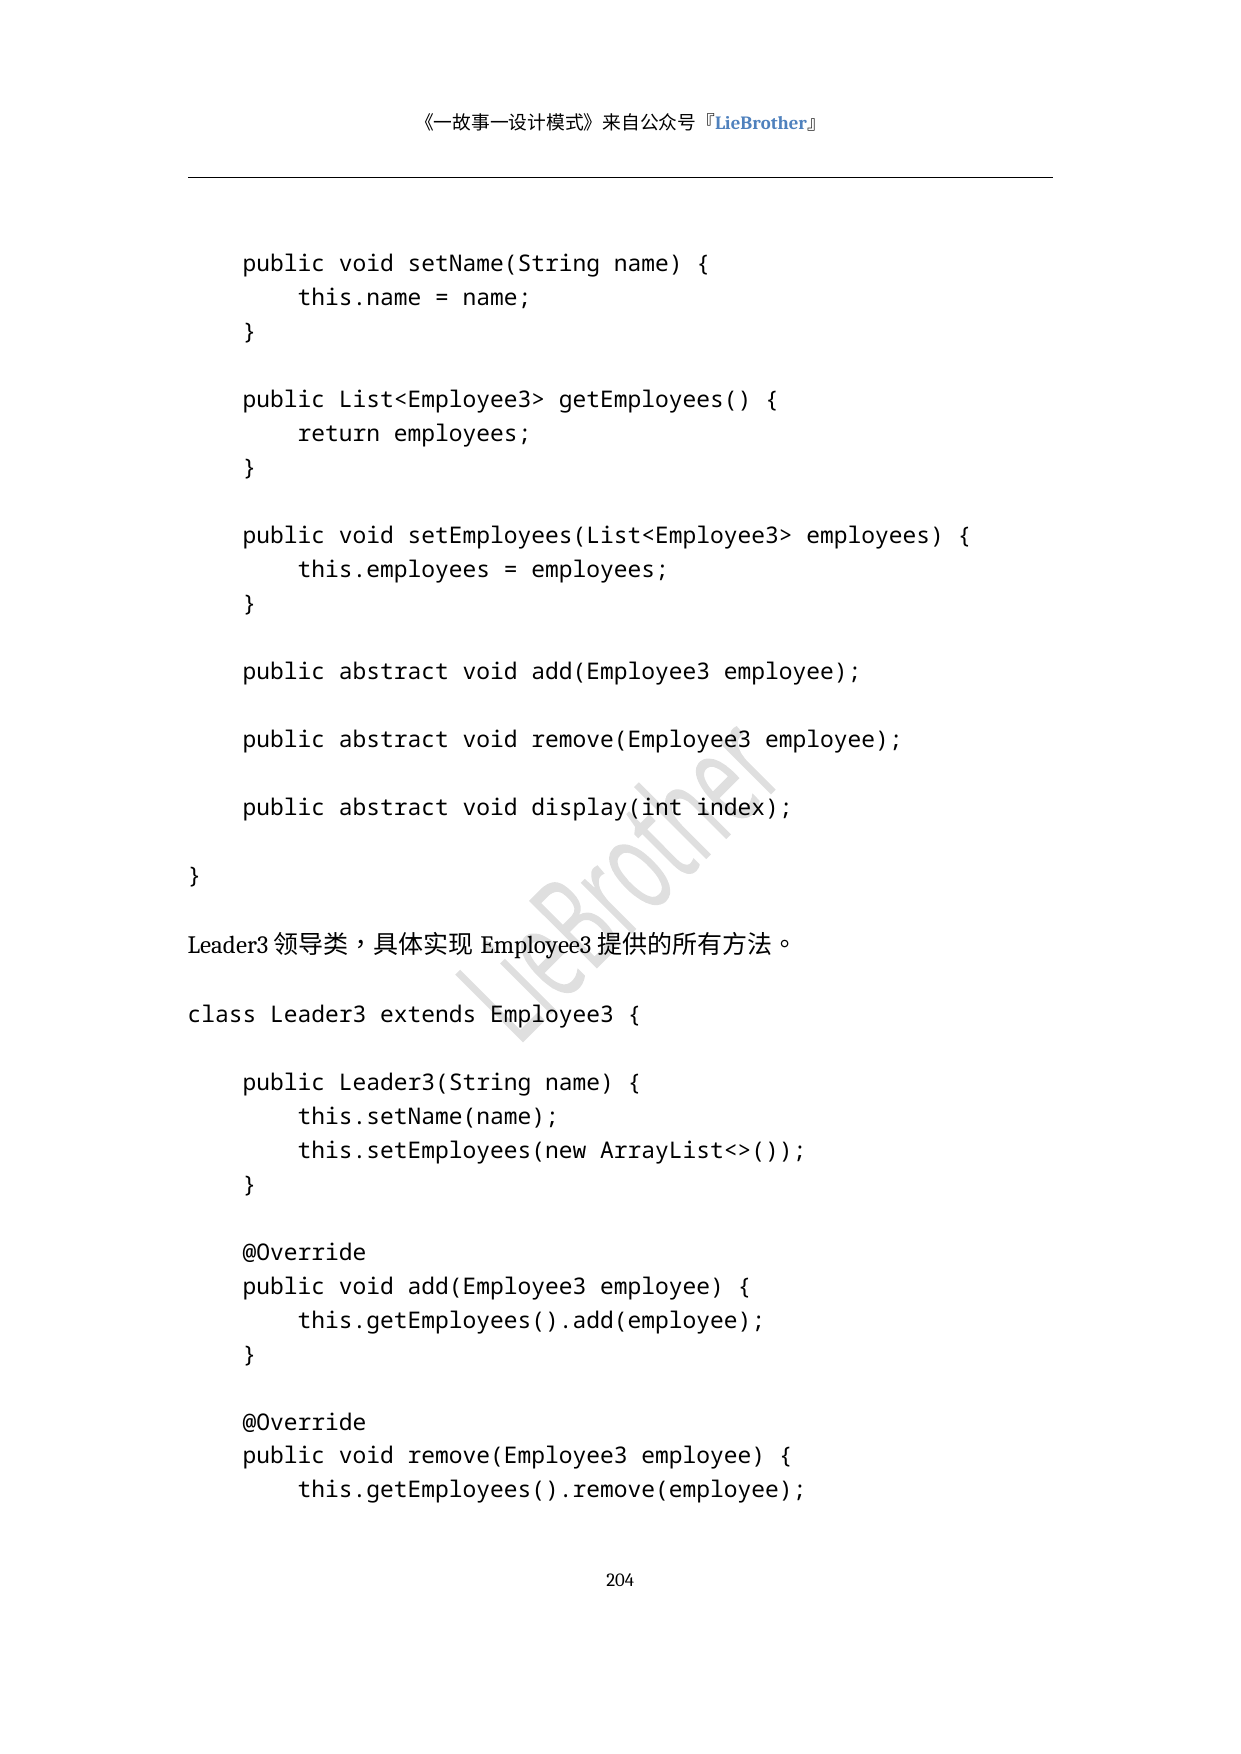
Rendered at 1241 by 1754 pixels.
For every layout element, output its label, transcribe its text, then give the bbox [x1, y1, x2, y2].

text Leader3 领导类，具体实现 Employee3 提供的所有方法。 [187, 910, 1053, 978]
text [187, 212, 1053, 891]
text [187, 997, 1053, 1506]
